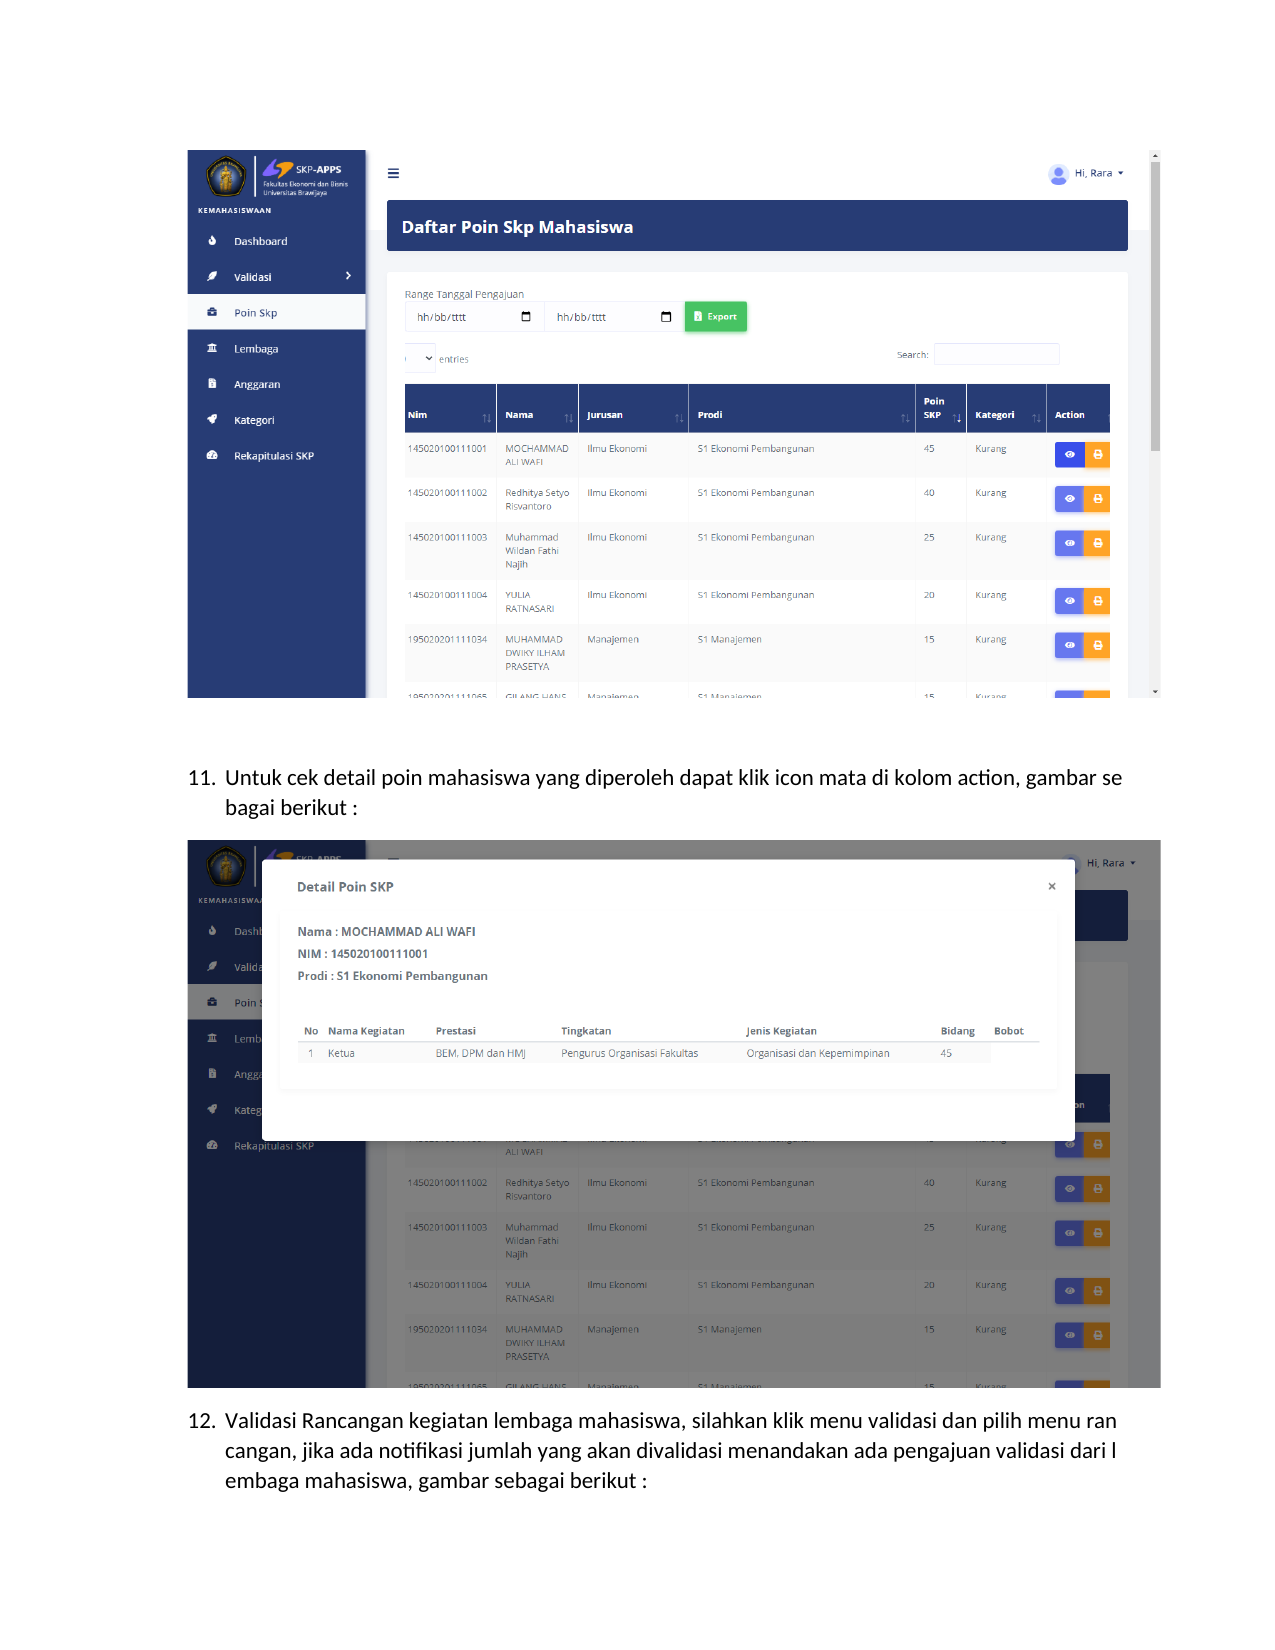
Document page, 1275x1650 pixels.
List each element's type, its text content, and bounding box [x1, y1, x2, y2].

picture [187, 840, 1161, 1388]
list Untuk cek detail poin mahasiswa yang diperoleh dapat klik icon mata di kolom action, gambar sebagai berikut : [187, 763, 1125, 821]
list Validasi Rancangan kegiatan lembaga mahasiswa, silahkan klik menu validasi dan pilih menu rancangan, jika ada notifikasi jumlah yang akan divalidasi menandakan ada pengajuan validasi dari lembaga mahasiswa, gambar sebagai berikut : [187, 1406, 1125, 1494]
picture [187, 150, 1161, 698]
